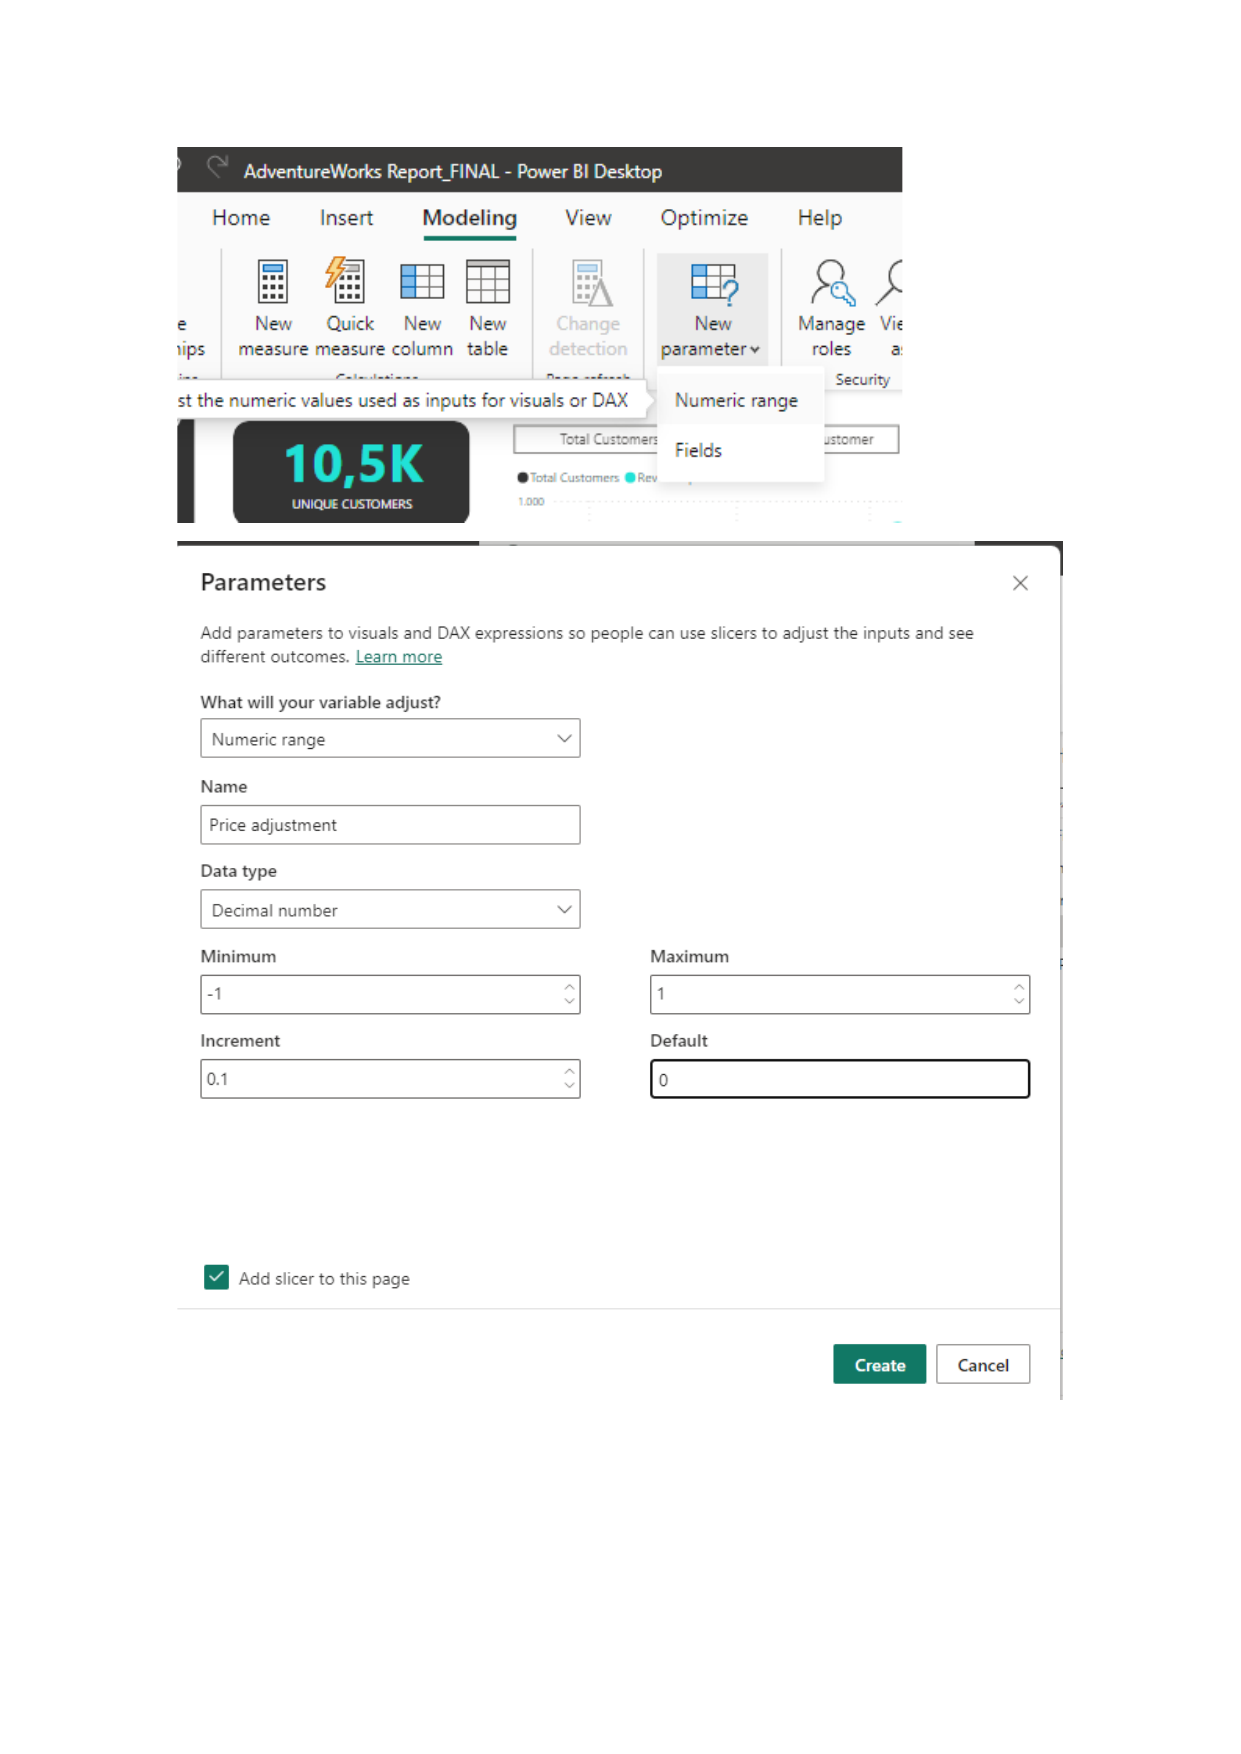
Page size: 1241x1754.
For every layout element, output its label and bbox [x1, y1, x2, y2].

picture [177, 541, 1063, 1400]
picture [177, 147, 903, 523]
